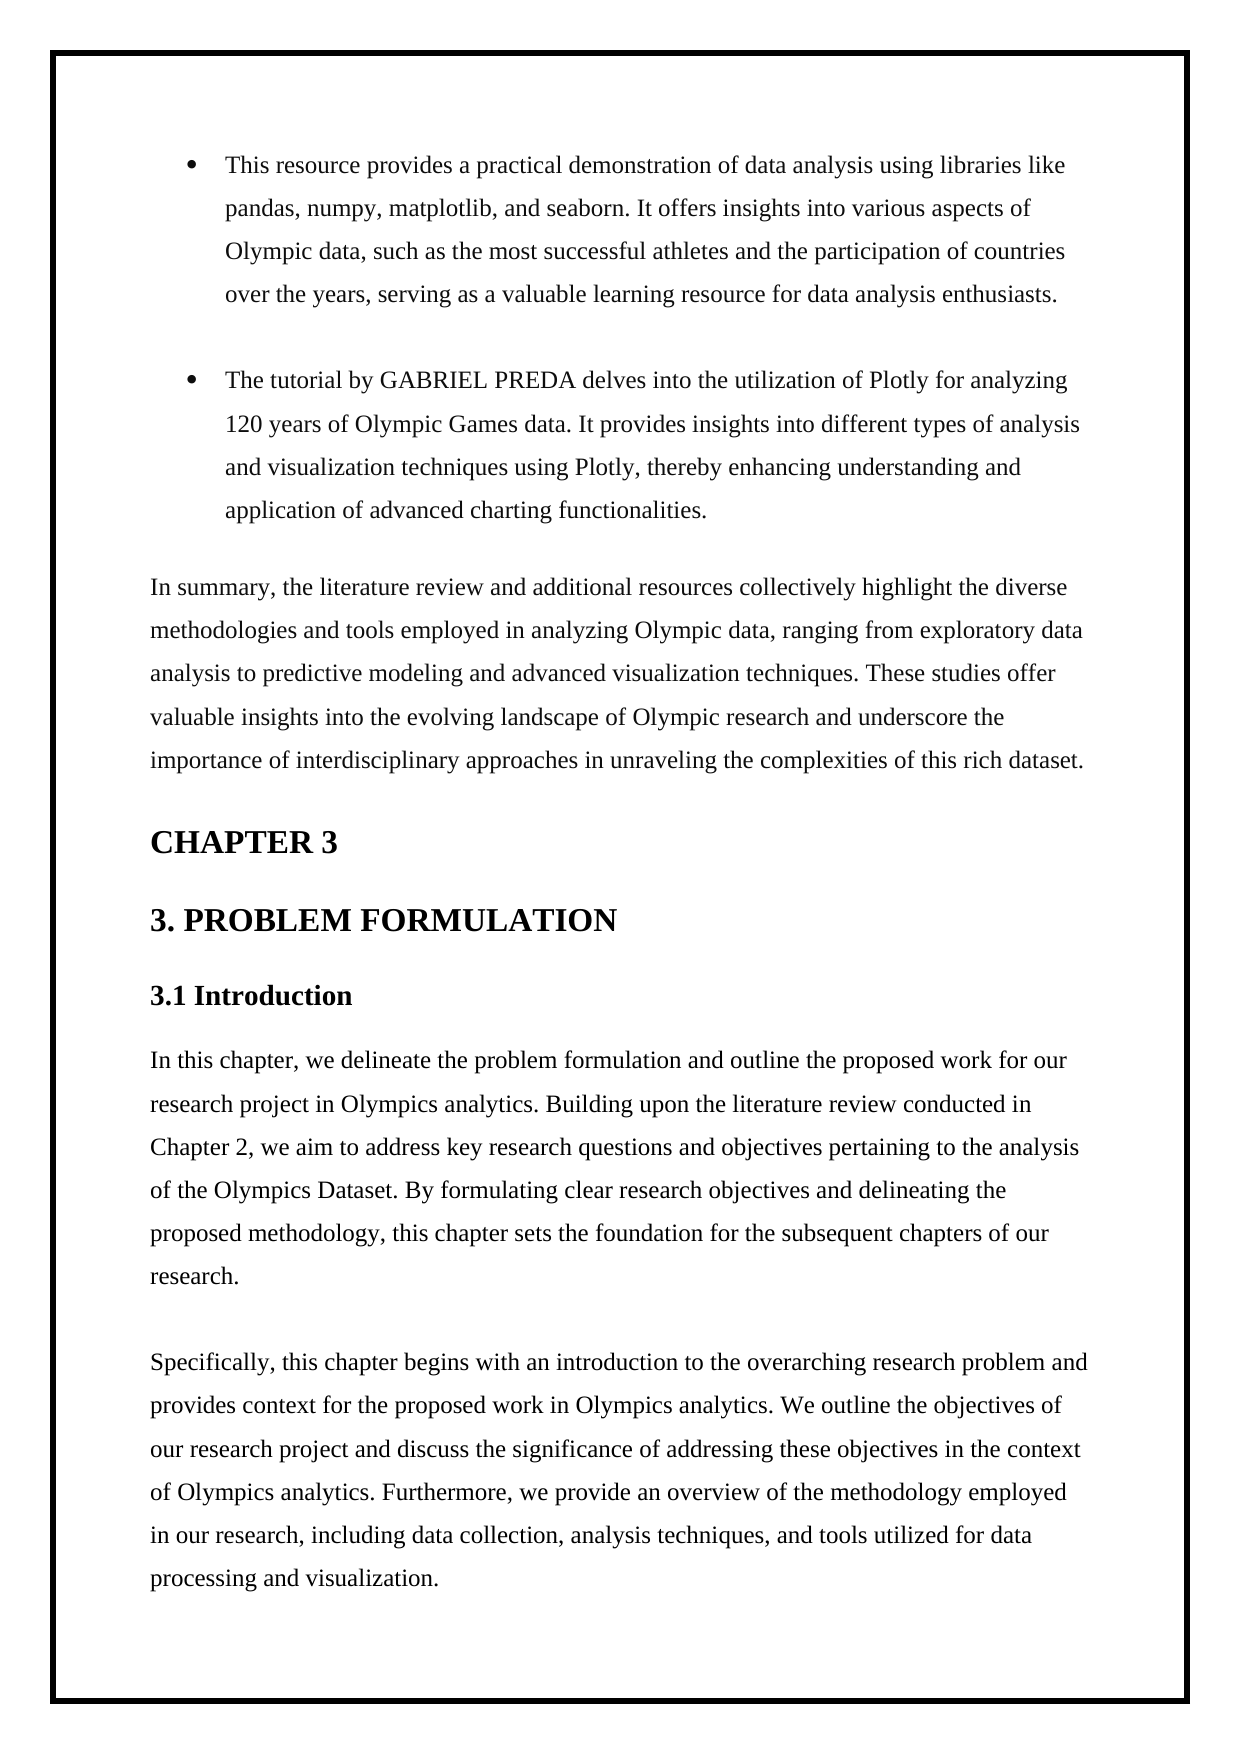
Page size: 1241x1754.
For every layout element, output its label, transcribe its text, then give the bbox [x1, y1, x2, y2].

text 3.1 Introduction [150, 978, 1090, 1012]
text 3. PROBLEM FORMULATION [150, 900, 1090, 938]
list The tutorial by GABRIEL PREDA delves into the utilization of Plotly for analyzing 120 years of Olympic Games data. It provides insights into different types of analysis and visualization techniques using Plotly, thereby enhancing understanding and application of advanced charting functionalities. [187, 366, 1090, 524]
text In this chapter, we delineate the problem formulation and outline the proposed work for our research project in Olympics analytics. Building upon the literature review conducted in Chapter 2, we aim to address key research questions and objectives pertaining to the analysis of the Olympics Dataset. By formulating clear research objectives and delineating the proposed methodology, this chapter sets the foundation for the subsequent chapters of our research. [150, 1046, 1090, 1290]
text In summary, the literature review and additional resources collectively highlight the diverse methodologies and tools employed in analyzing Olympic data, ranging from exploratory data analysis to predictive modeling and advanced visualization techniques. These studies offer valuable insights into the evolving landscape of Olympic research and underscore the importance of interdisciplinary approaches in unraveling the complexities of this rich dataset. [150, 572, 1090, 773]
text Specifically, this chapter begins with an introduction to the overarching research problem and provides context for the proposed work in Olympics analytics. We outline the objectives of our research project and discuss the significance of addressing these objectives in the context of Olympics analytics. Furthermore, we provide an overview of the methodology employed in our research, including data collection, analysis techniques, and tools utilized for data processing and visualization. [150, 1347, 1090, 1592]
list This resource provides a practical demonstration of data analysis using libraries like pandas, numpy, matplotlib, and seaborn. It offers insights into various aspects of Olympic data, such as the most successful athletes and the participation of countries over the years, serving as a valuable learning resource for data analysis enthusiasts. [187, 150, 1090, 308]
text CHAPTER 3 [150, 822, 1090, 860]
